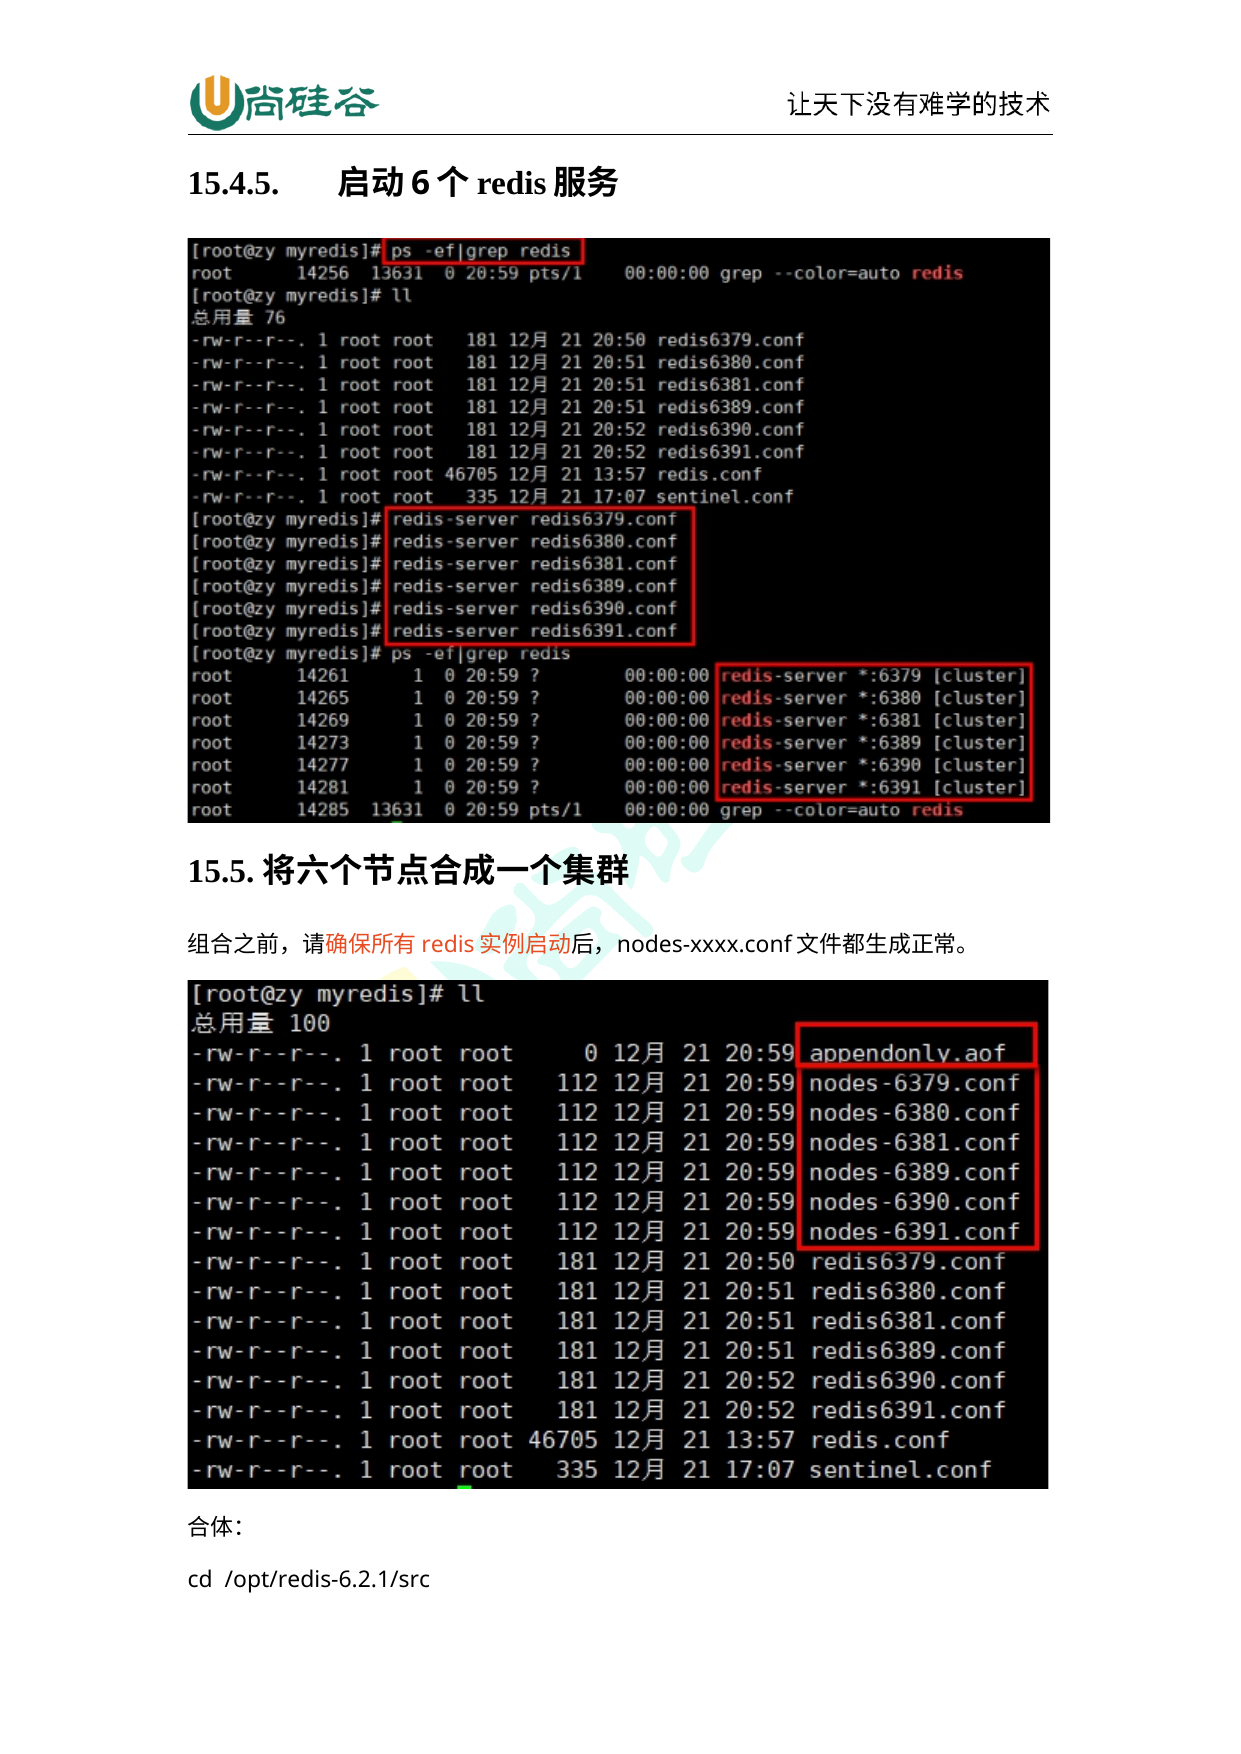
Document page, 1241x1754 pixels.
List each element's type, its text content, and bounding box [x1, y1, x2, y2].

text 组合之前，请确保所有redis实例启动后，nodes-xxxx.conf文件都生成正常。 [187, 926, 1053, 959]
list 将六个节点合成一个集群 [187, 844, 1053, 892]
picture [187, 980, 1049, 1489]
picture [187, 73, 1053, 132]
picture [187, 238, 1050, 823]
list 启动6个redis服务 [187, 156, 1053, 204]
text cd /opt/redis-6.2.1/src [187, 1563, 1053, 1594]
